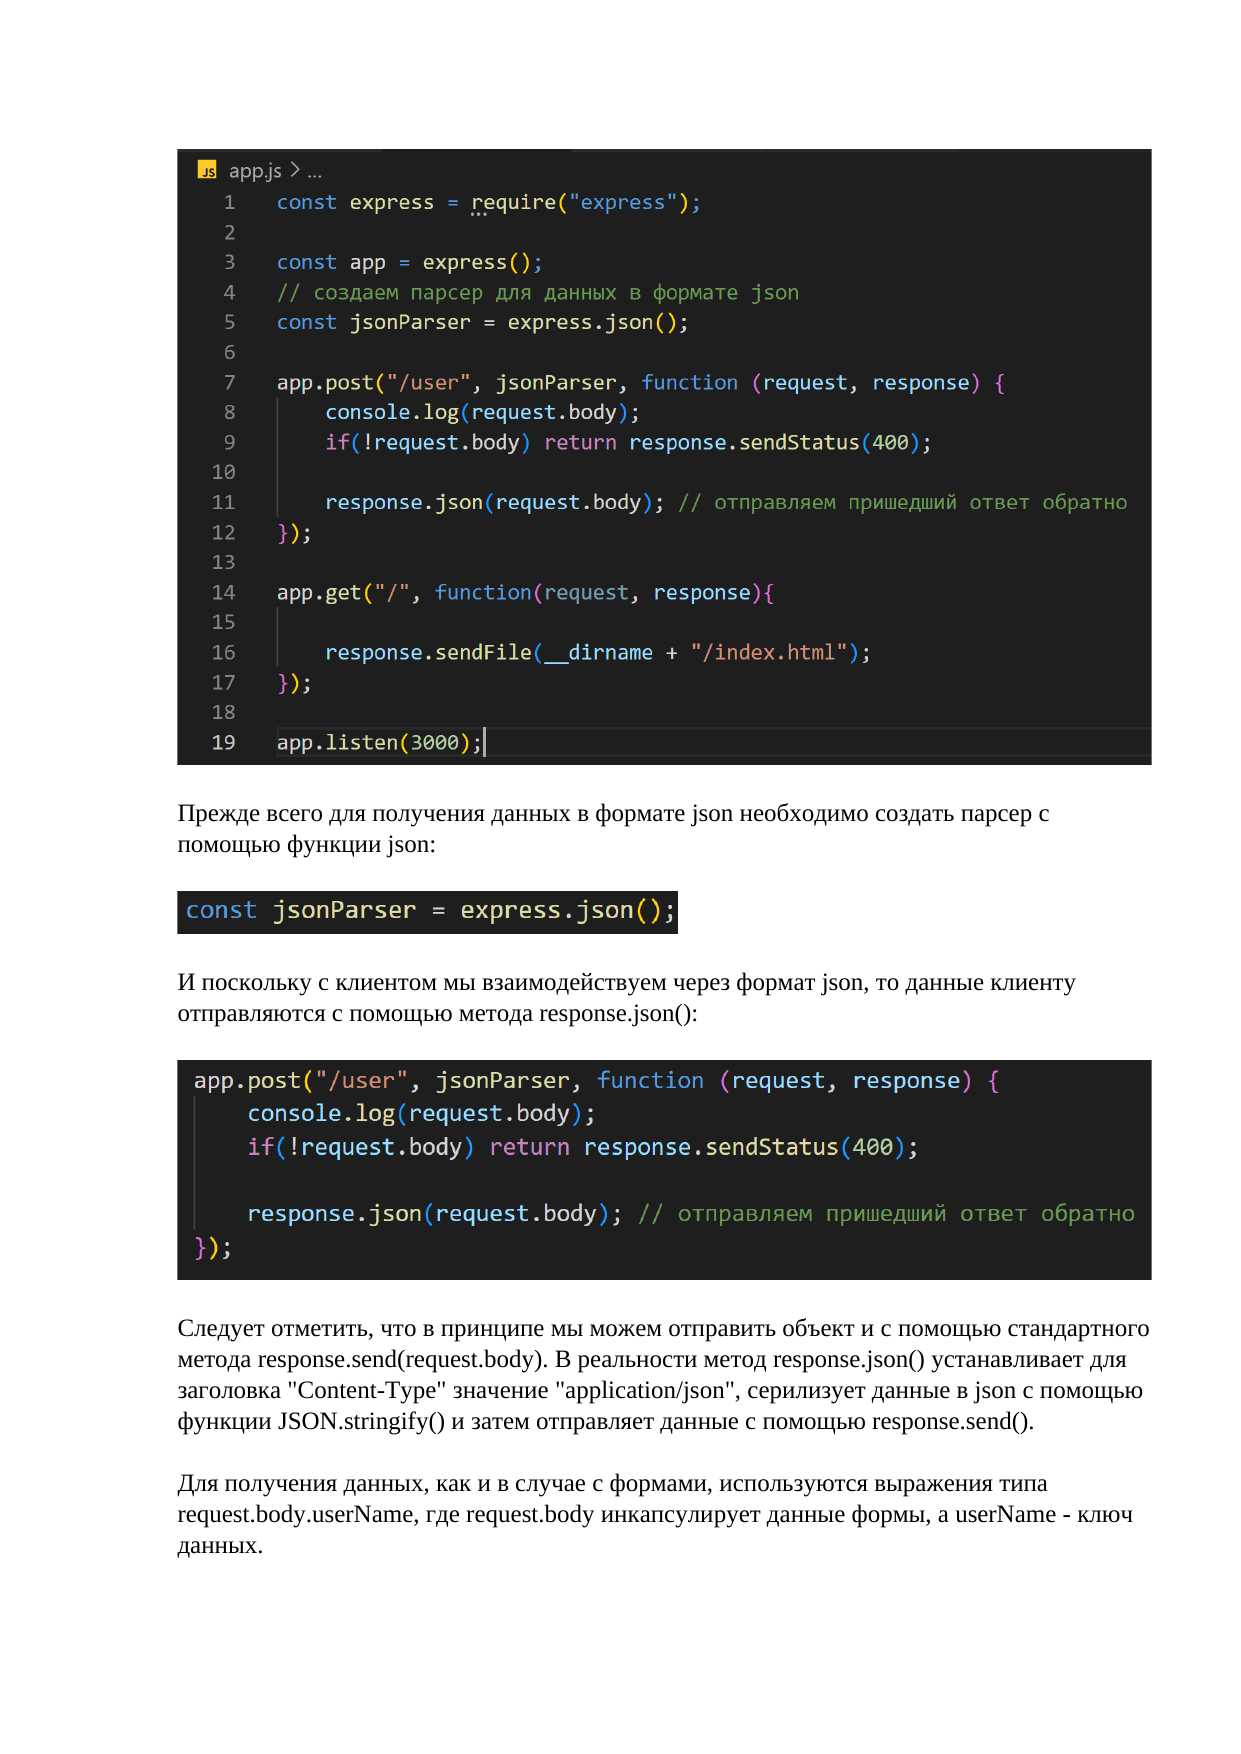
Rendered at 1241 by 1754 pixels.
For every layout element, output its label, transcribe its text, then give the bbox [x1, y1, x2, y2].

text Прежде всего для получения данных в формате json необходимо создать парсер с помощью функции json: [177, 798, 1152, 858]
picture [177, 1060, 1152, 1280]
text Следует отметить, что в принципе мы можем отправить объект и с помощью стандартного метода response.send(request.body). В реальности метод response.json() устанавливает для заголовка "Content-Type" значение "application/json", серилизует данные в json с помощью функции JSON.stringify() и затем отправляет данные с помощью response.send(). [177, 1313, 1152, 1434]
text И поскольку с клиентом мы взаимодействуем через формат json, то данные клиенту отправляются с помощью метода response.json(): [177, 967, 1152, 1027]
picture [177, 149, 1152, 765]
text Для получения данных, как и в случае с формами, используются выражения типа request.body.userName, где request.body инкапсулирует данные формы, а userName - ключ данных. [177, 1468, 1152, 1559]
picture [177, 891, 678, 934]
